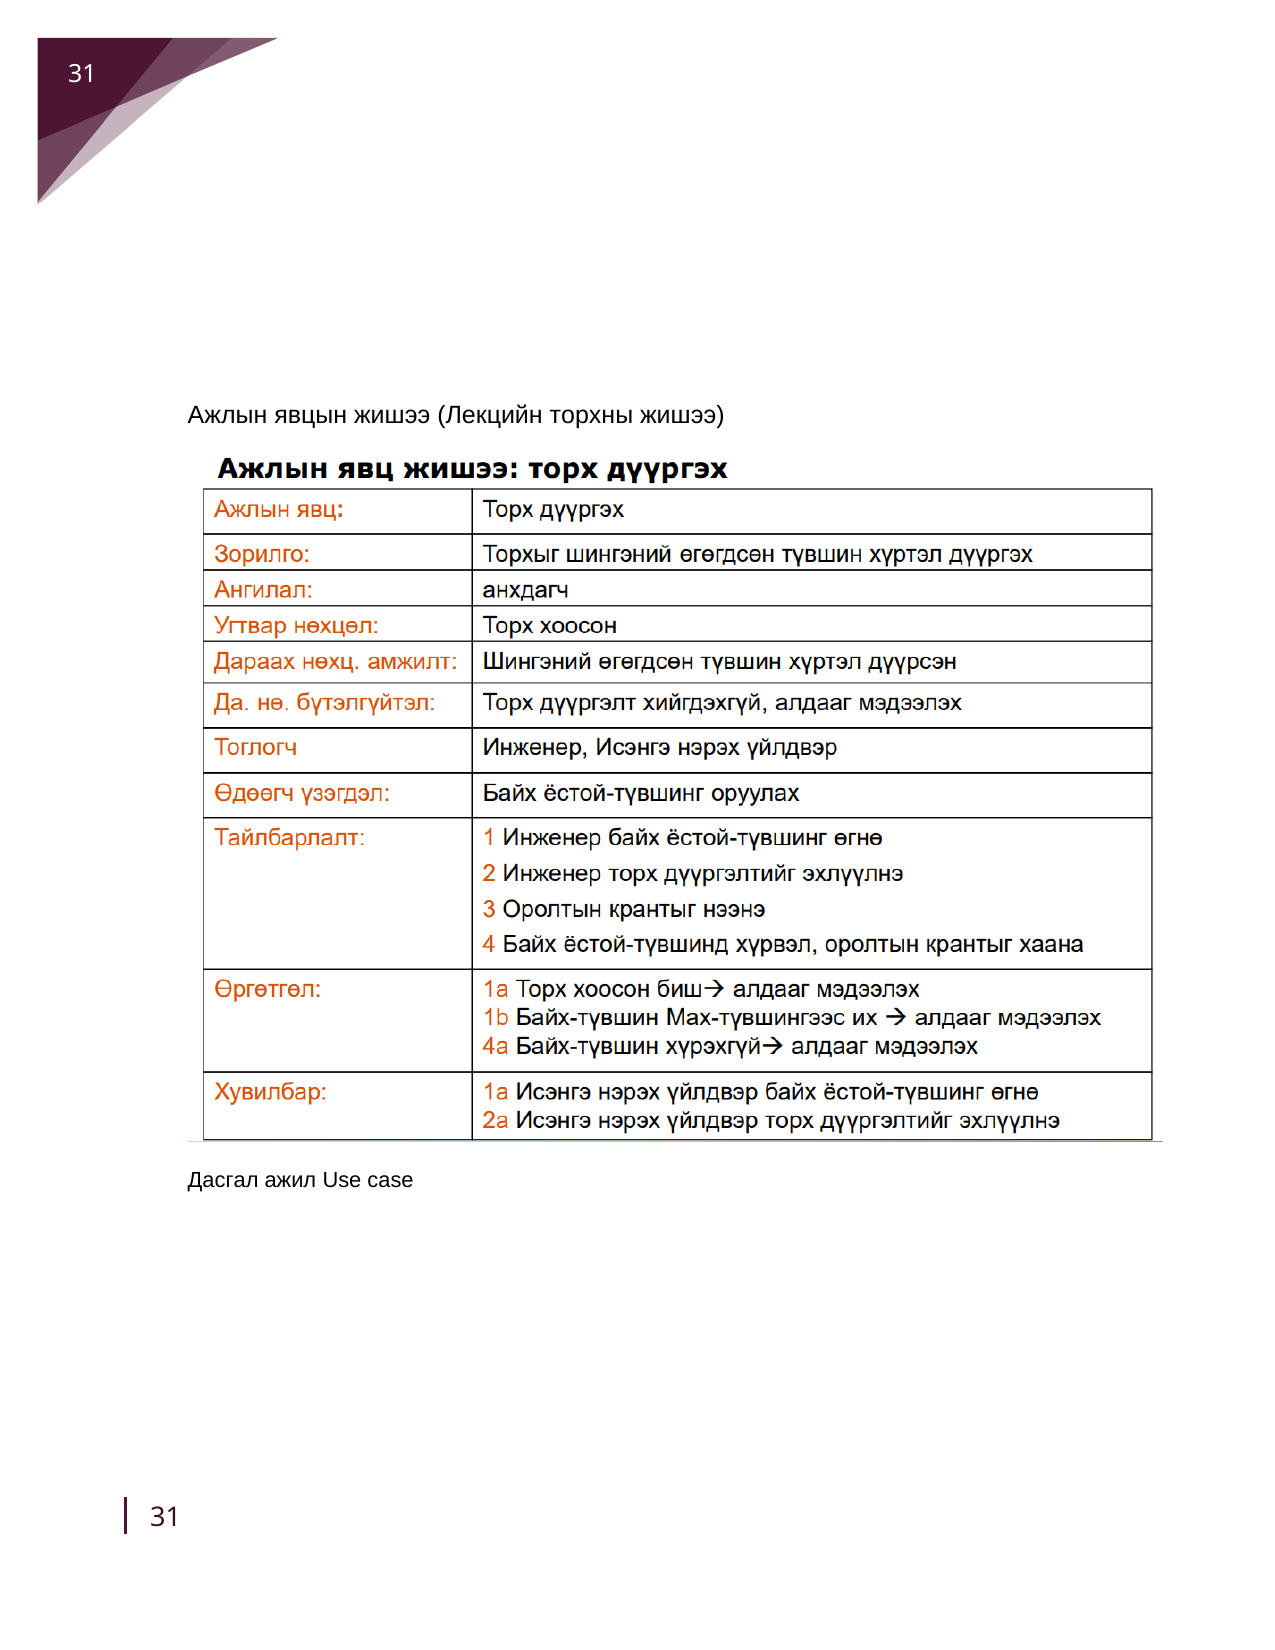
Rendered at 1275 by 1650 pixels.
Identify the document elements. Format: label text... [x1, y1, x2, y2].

picture [187, 453, 1163, 1142]
text Дасгал ажил Use case [187, 1167, 1125, 1192]
text Ажлын явцын жишээ (Лекцийн торхны жишээ) [187, 400, 1125, 429]
picture [37, 37, 279, 206]
